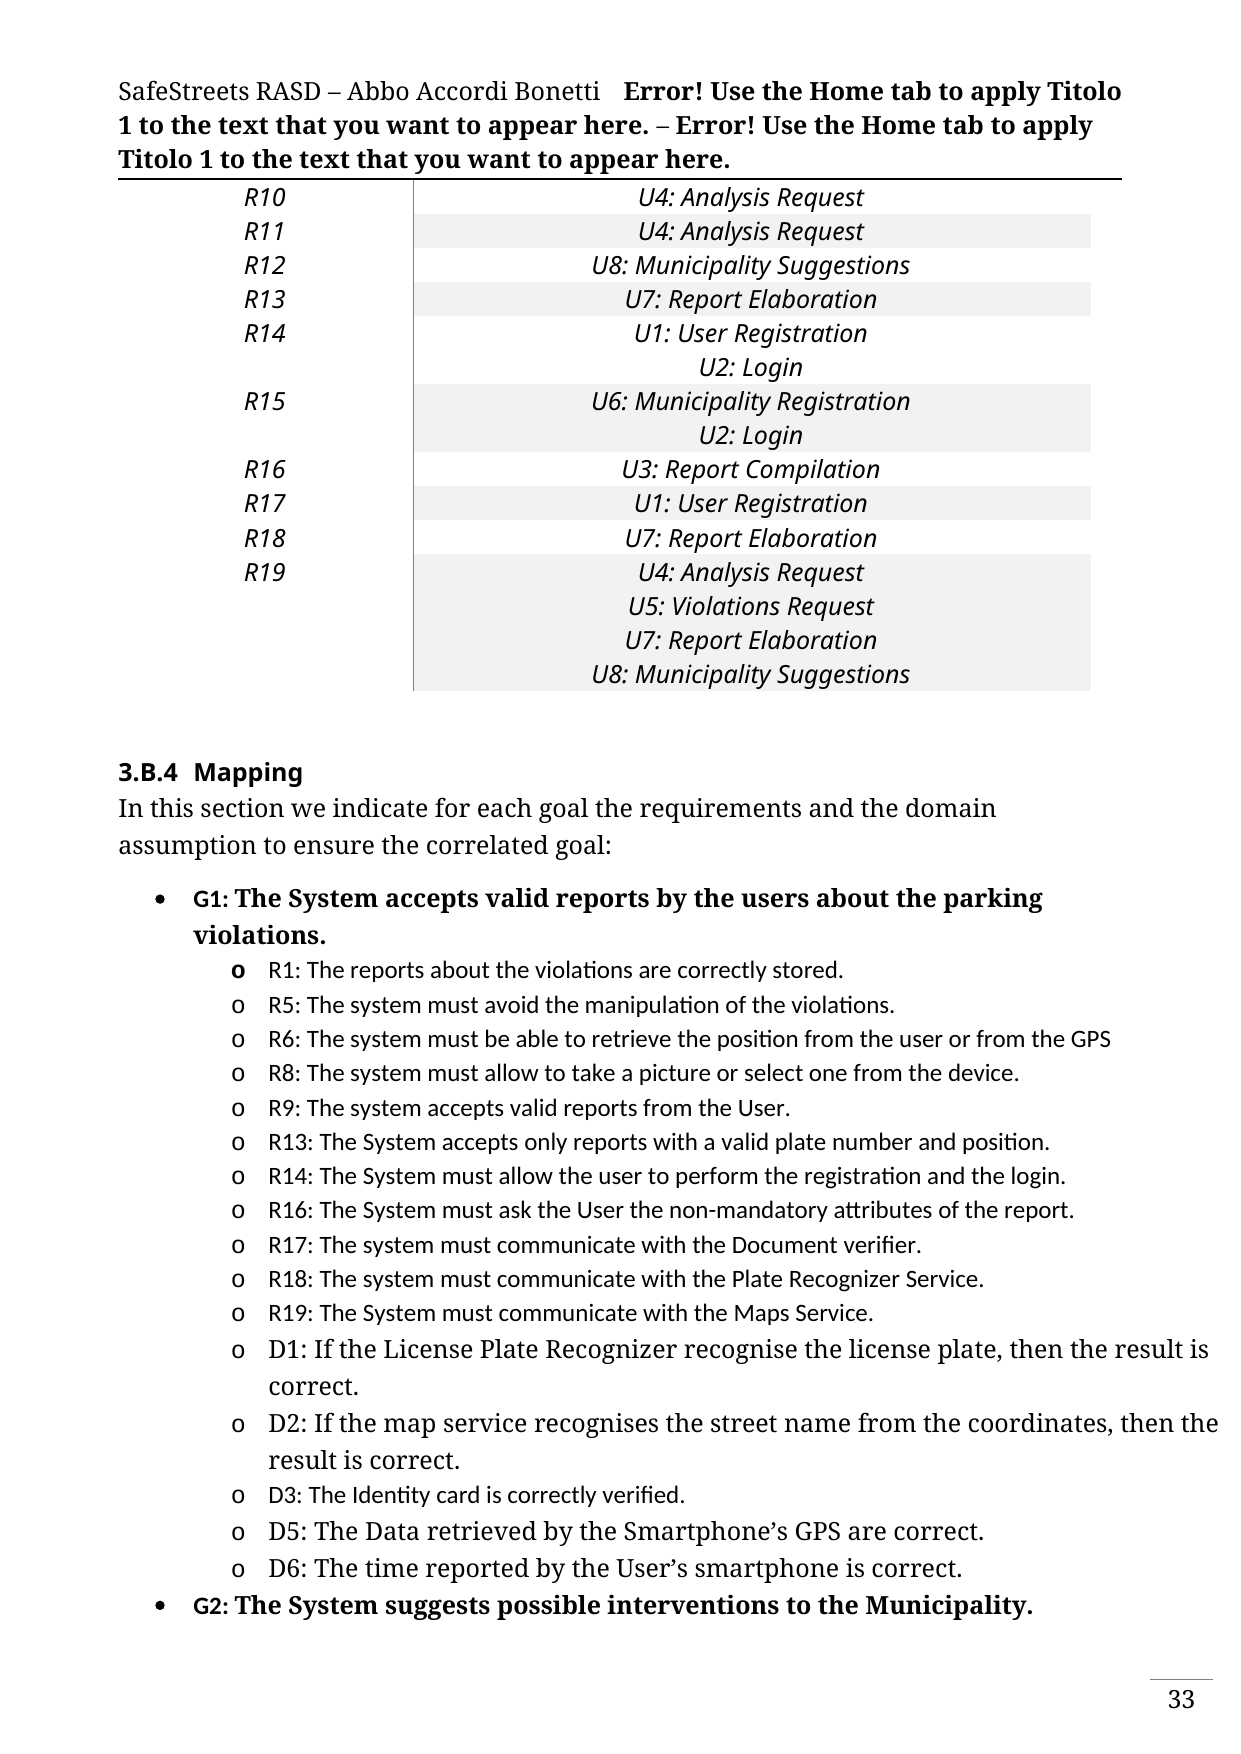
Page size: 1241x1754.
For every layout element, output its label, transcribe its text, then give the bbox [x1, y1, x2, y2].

table_cell U3: Report Compilation [414, 452, 1091, 486]
list R18: The system must communicate with the Plate Recognizer Service. [231, 1263, 1122, 1295]
table_cell R11 [118, 214, 413, 248]
list R5: The system must avoid the manipulation of the violations. [231, 989, 1122, 1021]
list R14: The System must allow the user to perform the registration and the login. [231, 1160, 1122, 1192]
table_cell R17 [118, 486, 413, 520]
list G2: The System suggests possible interventions to the Municipality. [156, 1587, 1122, 1621]
list D5: The Data retrieved by the Smartphone’s GPS are correct. [231, 1513, 1240, 1548]
table_cell U4: Analysis Request [414, 214, 1091, 248]
table_cell U6: Municipality Registration U2: Login [414, 384, 1091, 452]
subtitle Mapping [118, 754, 1122, 788]
table_cell R13 [118, 282, 413, 316]
list R1: The reports about the violations are correctly stored. [231, 955, 1122, 986]
list D2: If the map service recognises the street name from the coordinates, then the result is correct. [231, 1405, 1240, 1476]
text In this section we indicate for each goal the requirements and the domain assumption to ensure the correlated goal: [118, 791, 1122, 862]
list R8: The system must allow to take a picture or select one from the device. [231, 1057, 1122, 1089]
list R9: The system accepts valid reports from the User. [231, 1092, 1240, 1123]
table_cell R16 [118, 452, 413, 486]
table_cell U4: Analysis Request [414, 180, 1091, 214]
list R13: The System accepts only reports with a valid plate number and position. [231, 1126, 1240, 1158]
list G1: The System accepts valid reports by the users about the parking violations. [156, 881, 1122, 952]
list D3: The Identity card is correctly verified. [231, 1479, 1240, 1511]
table_cell R15 [118, 384, 413, 452]
table_cell R12 [118, 248, 413, 282]
table_cell R19 [118, 554, 413, 691]
table_cell U7: Report Elaboration [414, 282, 1091, 316]
table_cell U8: Municipality Suggestions [414, 248, 1091, 282]
list R17: The system must communicate with the Document verifier. [231, 1229, 1122, 1261]
table_cell R10 [118, 180, 413, 214]
table_cell R18 [118, 520, 413, 554]
table_cell R14 [118, 316, 413, 384]
list R16: The System must ask the User the non-mandatory attributes of the report. [231, 1194, 1122, 1226]
table_cell U7: Report Elaboration [414, 520, 1091, 554]
table_cell U4: Analysis Request U5: Violations Request U7: Report Elaboration U8: Municipality Suggestions [414, 554, 1091, 691]
table_cell U1: User Registration U2: Login [414, 316, 1091, 384]
table_cell U1: User Registration [414, 486, 1091, 520]
list R19: The System must communicate with the Maps Service. [231, 1297, 1122, 1329]
list D6: The time reported by the User’s smartphone is correct. [231, 1550, 1240, 1585]
list D1: If the License Plate Recognizer recognise the license plate, then the result is correct. [231, 1332, 1240, 1403]
list R6: The system must be able to retrieve the position from the user or from the GPS [231, 1023, 1122, 1055]
